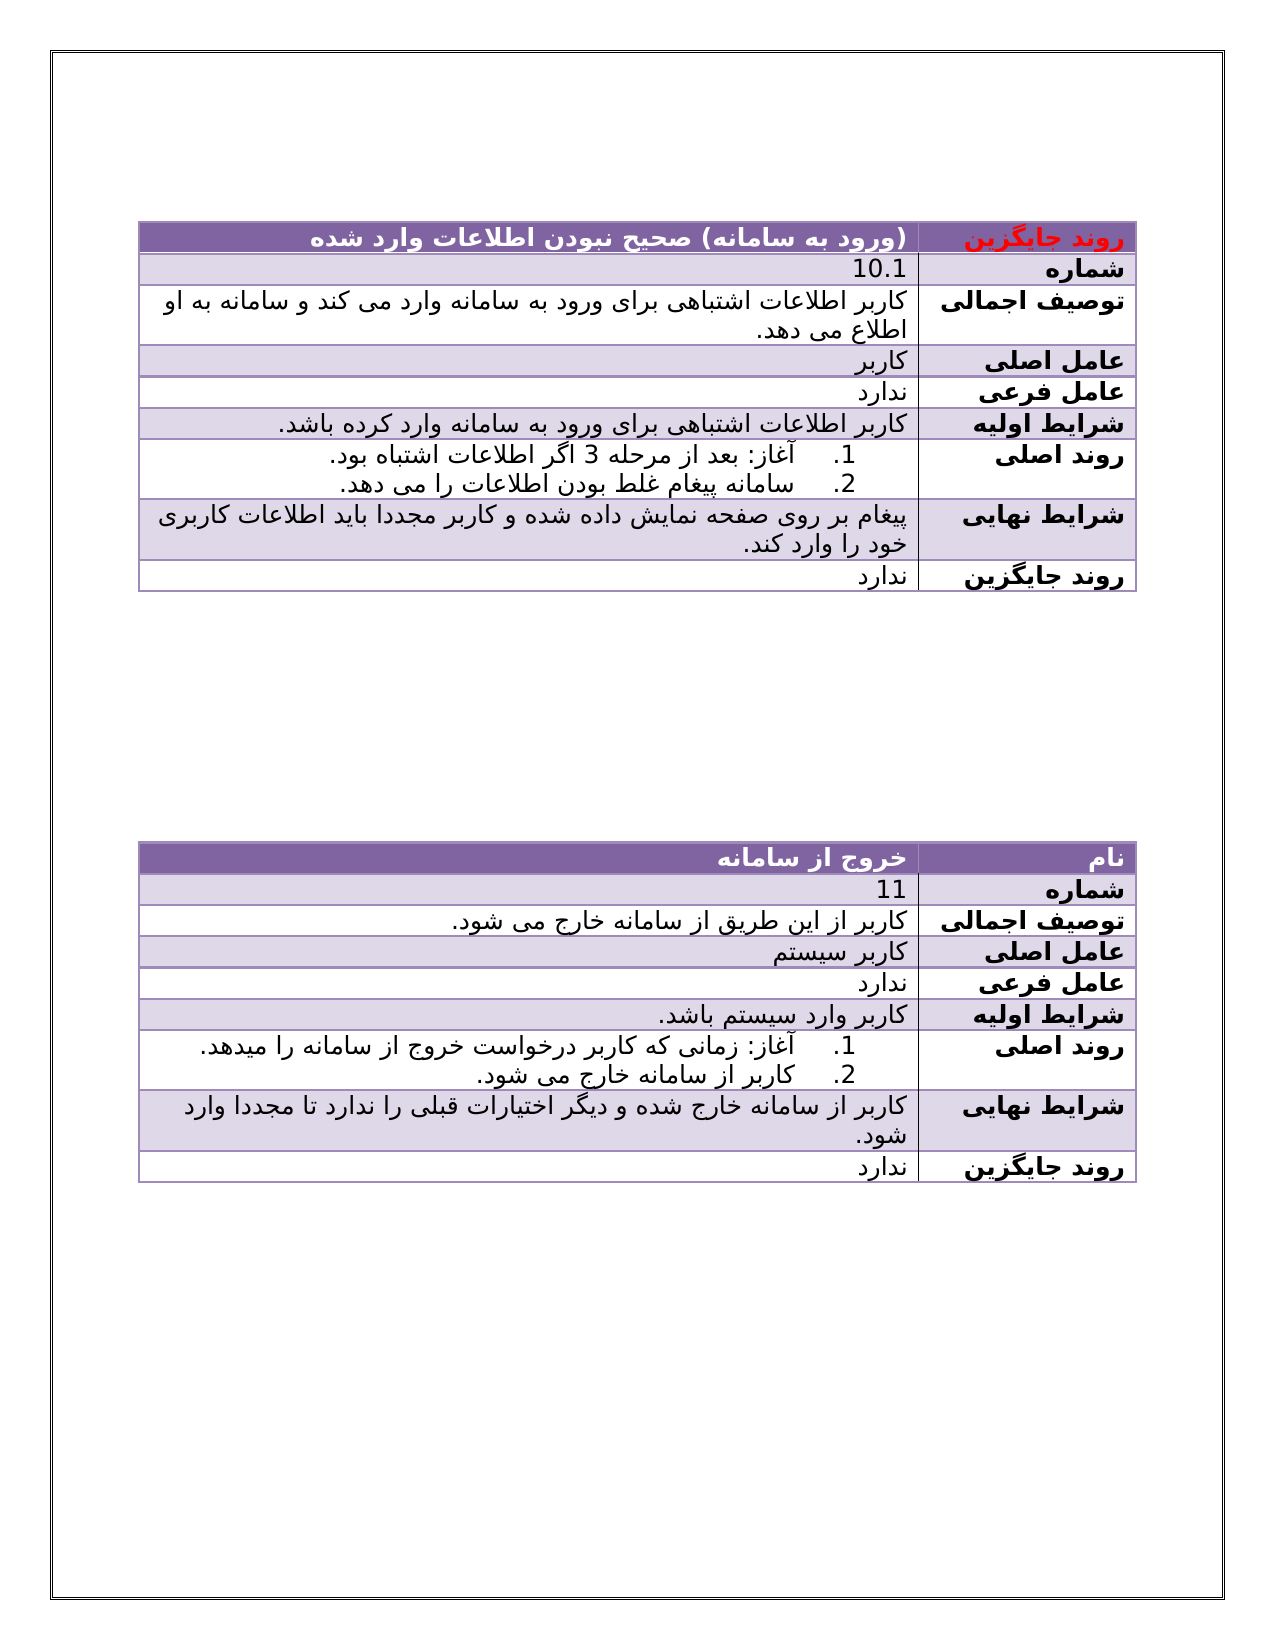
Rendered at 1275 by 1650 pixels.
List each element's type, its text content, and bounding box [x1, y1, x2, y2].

table_cell 11 [140, 875, 918, 904]
table_cell کاربر اطلاعات اشتباهی برای ورود به سامانه وارد می کند و سامانه به او اطلاع می دهد. [140, 286, 918, 344]
table_cell عامل فرعی [919, 378, 1135, 407]
table_cell کاربر اطلاعات اشتباهی برای ورود به سامانه وارد کرده باشد. [140, 409, 918, 438]
table_cell آغاز: زمانی که کاربر درخواست خروج از سامانه را میدهد. کاربر از سامانه خارج می شود. [140, 1031, 918, 1089]
table_cell توصیف اجمالی [919, 906, 1135, 935]
table_cell کاربر سیستم [140, 937, 918, 966]
table_cell توصیف اجمالی [919, 286, 1135, 344]
table_header نام [919, 844, 1135, 873]
table_cell روند جایگزین [919, 1152, 1135, 1181]
table_cell شرایط اولیه [919, 1000, 1135, 1029]
table_header روند جایگزین [919, 223, 1135, 252]
table_cell 10.1 [140, 255, 918, 284]
table_header خروج از سامانه [140, 844, 918, 873]
table_cell عامل فرعی [919, 969, 1135, 998]
table_cell ندارد [140, 1152, 918, 1181]
table_cell شرایط نهایی [919, 500, 1135, 559]
table_cell روند جایگزین [919, 561, 1135, 590]
table_cell ندارد [140, 561, 918, 590]
table_cell عامل اصلی [919, 346, 1135, 375]
table_cell ندارد [140, 378, 918, 407]
table_cell کاربر از این طریق از سامانه خارج می شود. [140, 906, 918, 935]
table_header (ورود به سامانه) صحیح نبودن اطلاعات وارد شده [140, 223, 918, 252]
table_cell آغاز: بعد از مرحله 3 اگر اطلاعات اشتباه بود. سامانه پیغام غلط بودن اطلاعات را می دهد. [140, 440, 918, 498]
table_cell کاربر وارد سیستم باشد. [140, 1000, 918, 1029]
table_cell کاربر [140, 346, 918, 375]
table_cell روند اصلی [919, 440, 1135, 498]
table_cell کاربر از سامانه خارج شده و دیگر اختیارات قبلی را ندارد تا مجددا وارد شود. [140, 1091, 918, 1150]
table_cell شرایط اولیه [919, 409, 1135, 438]
table_cell شماره [919, 875, 1135, 904]
table_cell عامل اصلی [919, 937, 1135, 966]
table_cell ندارد [140, 969, 918, 998]
table_cell شرایط نهایی [919, 1091, 1135, 1150]
table_cell روند اصلی [919, 1031, 1135, 1089]
table_cell پیغام بر روی صفحه نمایش داده شده و کاربر مجددا باید اطلاعات کاربری خود را وارد کند. [140, 500, 918, 559]
table_cell شماره [919, 255, 1135, 284]
